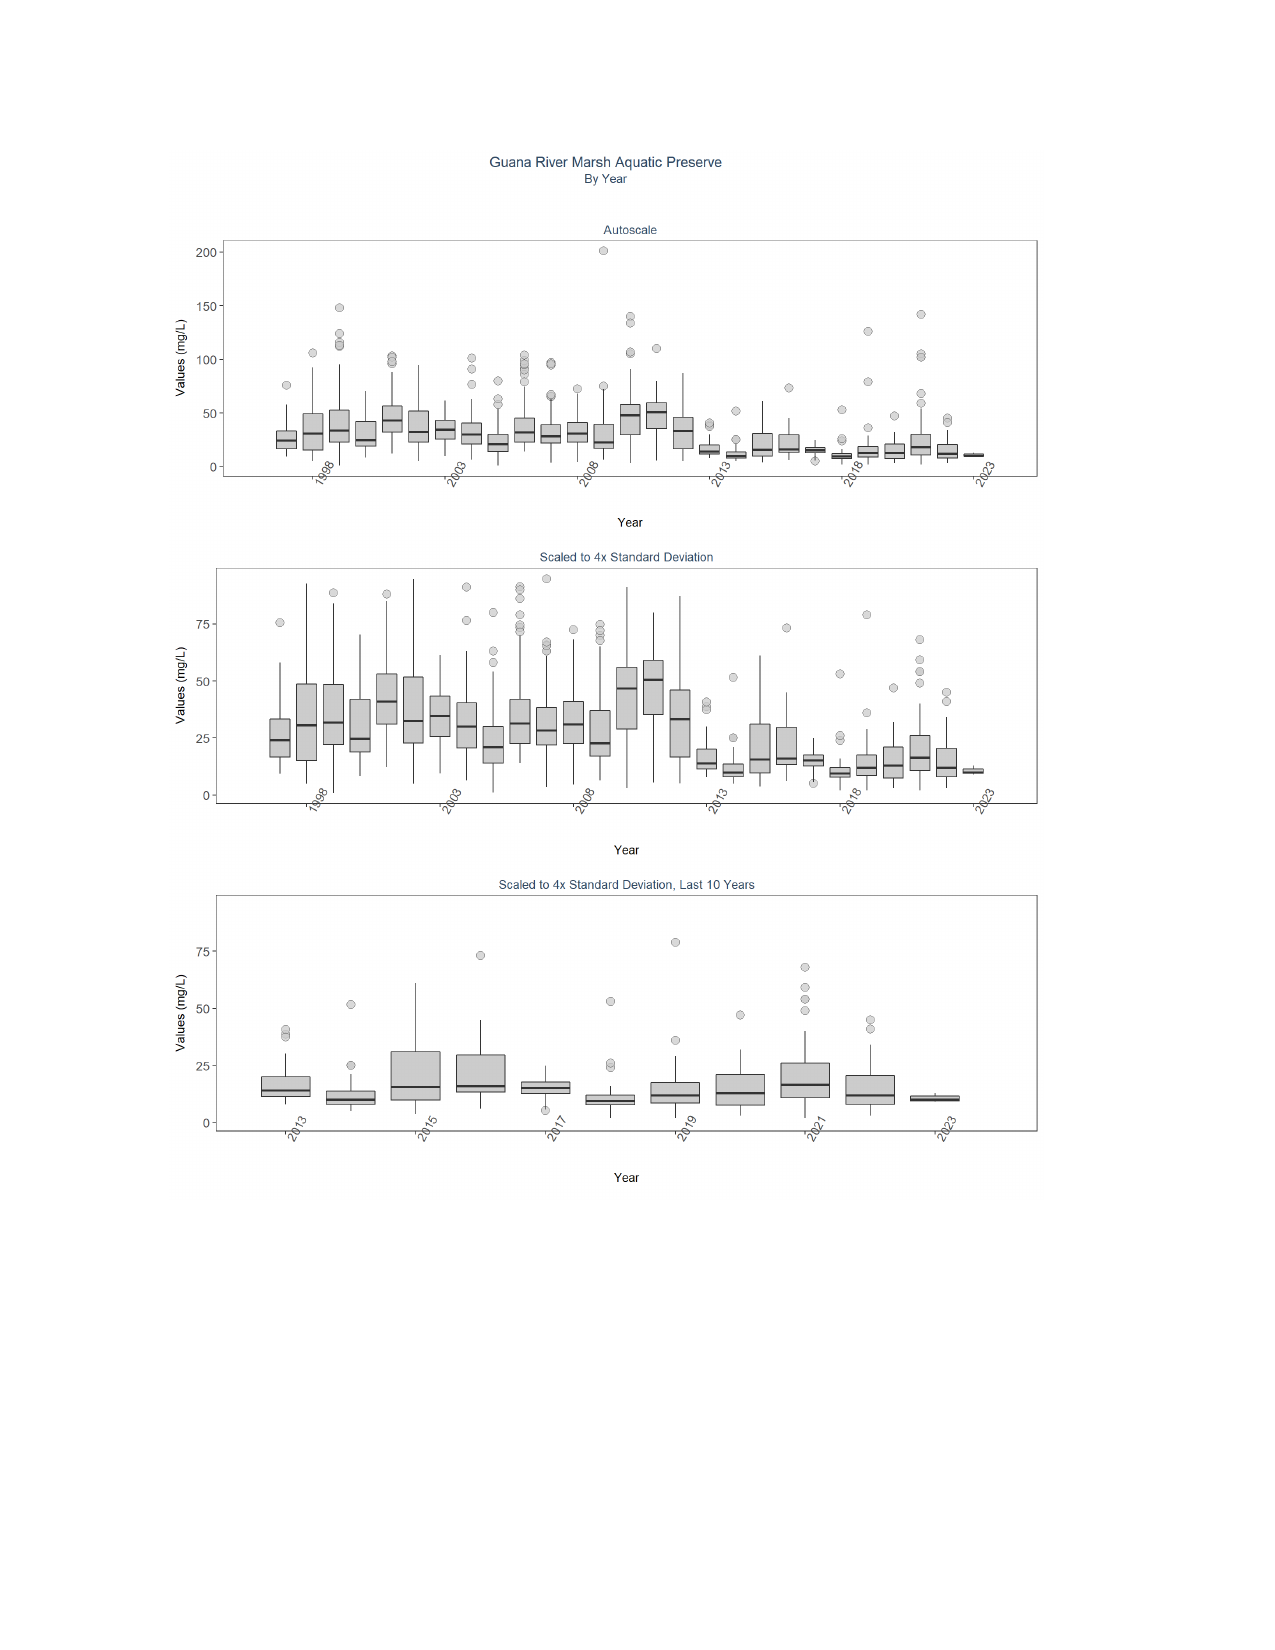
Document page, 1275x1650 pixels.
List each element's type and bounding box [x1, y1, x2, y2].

picture [168, 150, 1044, 1200]
